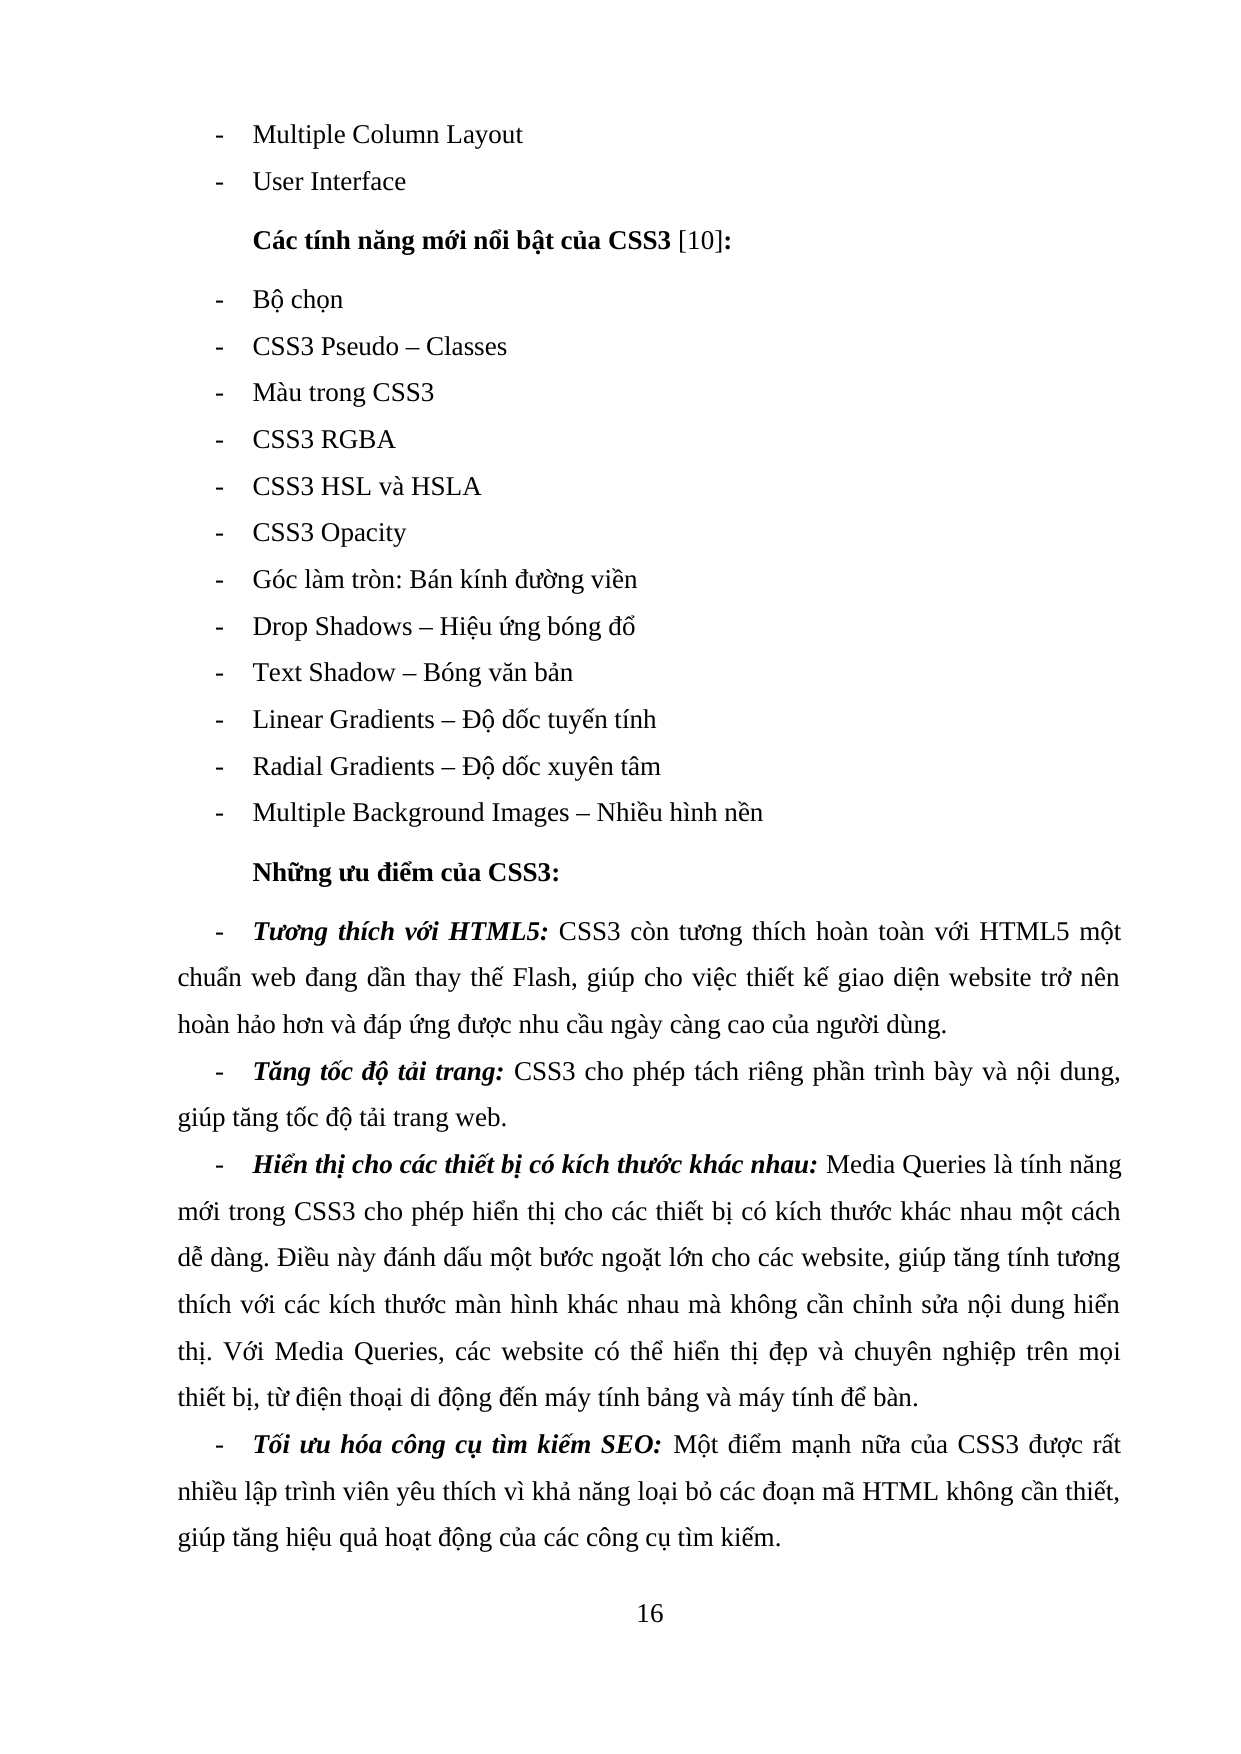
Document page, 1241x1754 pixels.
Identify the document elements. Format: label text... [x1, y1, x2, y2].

text Các tính năng mới nổi bật của CSS3: [252, 224, 1122, 255]
list Radial Gradients – Độ dốc xuyên tâm [177, 750, 1122, 781]
list CSS3 RGBA [177, 423, 1122, 454]
list Multiple Column Layout [177, 118, 1122, 149]
list Text Shadow – Bóng văn bản [177, 656, 1122, 688]
list CSS3 Opacity [177, 516, 1122, 548]
list Bộ chọn [177, 283, 1122, 314]
list User Interface [177, 165, 1122, 196]
list Tương thích với HTML5: CSS3 còn tương thích hoàn toàn với HTML5 một chuẩn web đang dần thay thế Flash, giúp cho việc thiết kế giao diện website trở nên hoàn hảo hơn và đáp ứng được nhu cầu ngày càng cao của người dùng. [177, 915, 1122, 1039]
list CSS3 HSL và HSLA [177, 470, 1122, 501]
list Màu trong CSS3 [177, 376, 1122, 408]
text Những ưu điểm của CSS3: [177, 856, 1122, 887]
list Hiển thị cho các thiết bị có kích thước khác nhau: Media Queries là tính năng mới trong CSS3 cho phép hiển thị cho các thiết bị có kích thước khác nhau một cách dễ dàng. Điều này đánh dấu một bước ngoặt lớn cho các website, giúp tăng tính tương thích với các kích thước màn hình khác nhau mà không cần chỉnh sửa nội dung hiển thị. Với Media Queries, các website có thể hiển thị đẹp và chuyên nghiệp trên mọi thiết bị, từ điện thoại di động đến máy tính bảng và máy tính để bàn. [177, 1148, 1122, 1413]
list Linear Gradients – Độ dốc tuyến tính [177, 703, 1122, 734]
list Multiple Background Images – Nhiều hình nền [177, 796, 1122, 828]
list Drop Shadows – Hiệu ứng bóng đổ [177, 610, 1122, 641]
list CSS3 Pseudo – Classes [177, 330, 1122, 361]
list Tối ưu hóa công cụ tìm kiếm SEO: Một điểm mạnh nữa của CSS3 được rất nhiều lập trình viên yêu thích vì khả năng loại bỏ các đoạn mã HTML không cần thiết, giúp tăng hiệu quả hoạt động của các công cụ tìm kiếm. [177, 1428, 1122, 1553]
list Tăng tốc độ tải trang: CSS3 cho phép tách riêng phần trình bày và nội dung, giúp tăng tốc độ tải trang web. [177, 1055, 1122, 1133]
list Góc làm tròn: Bán kính đường viền [177, 563, 1122, 594]
